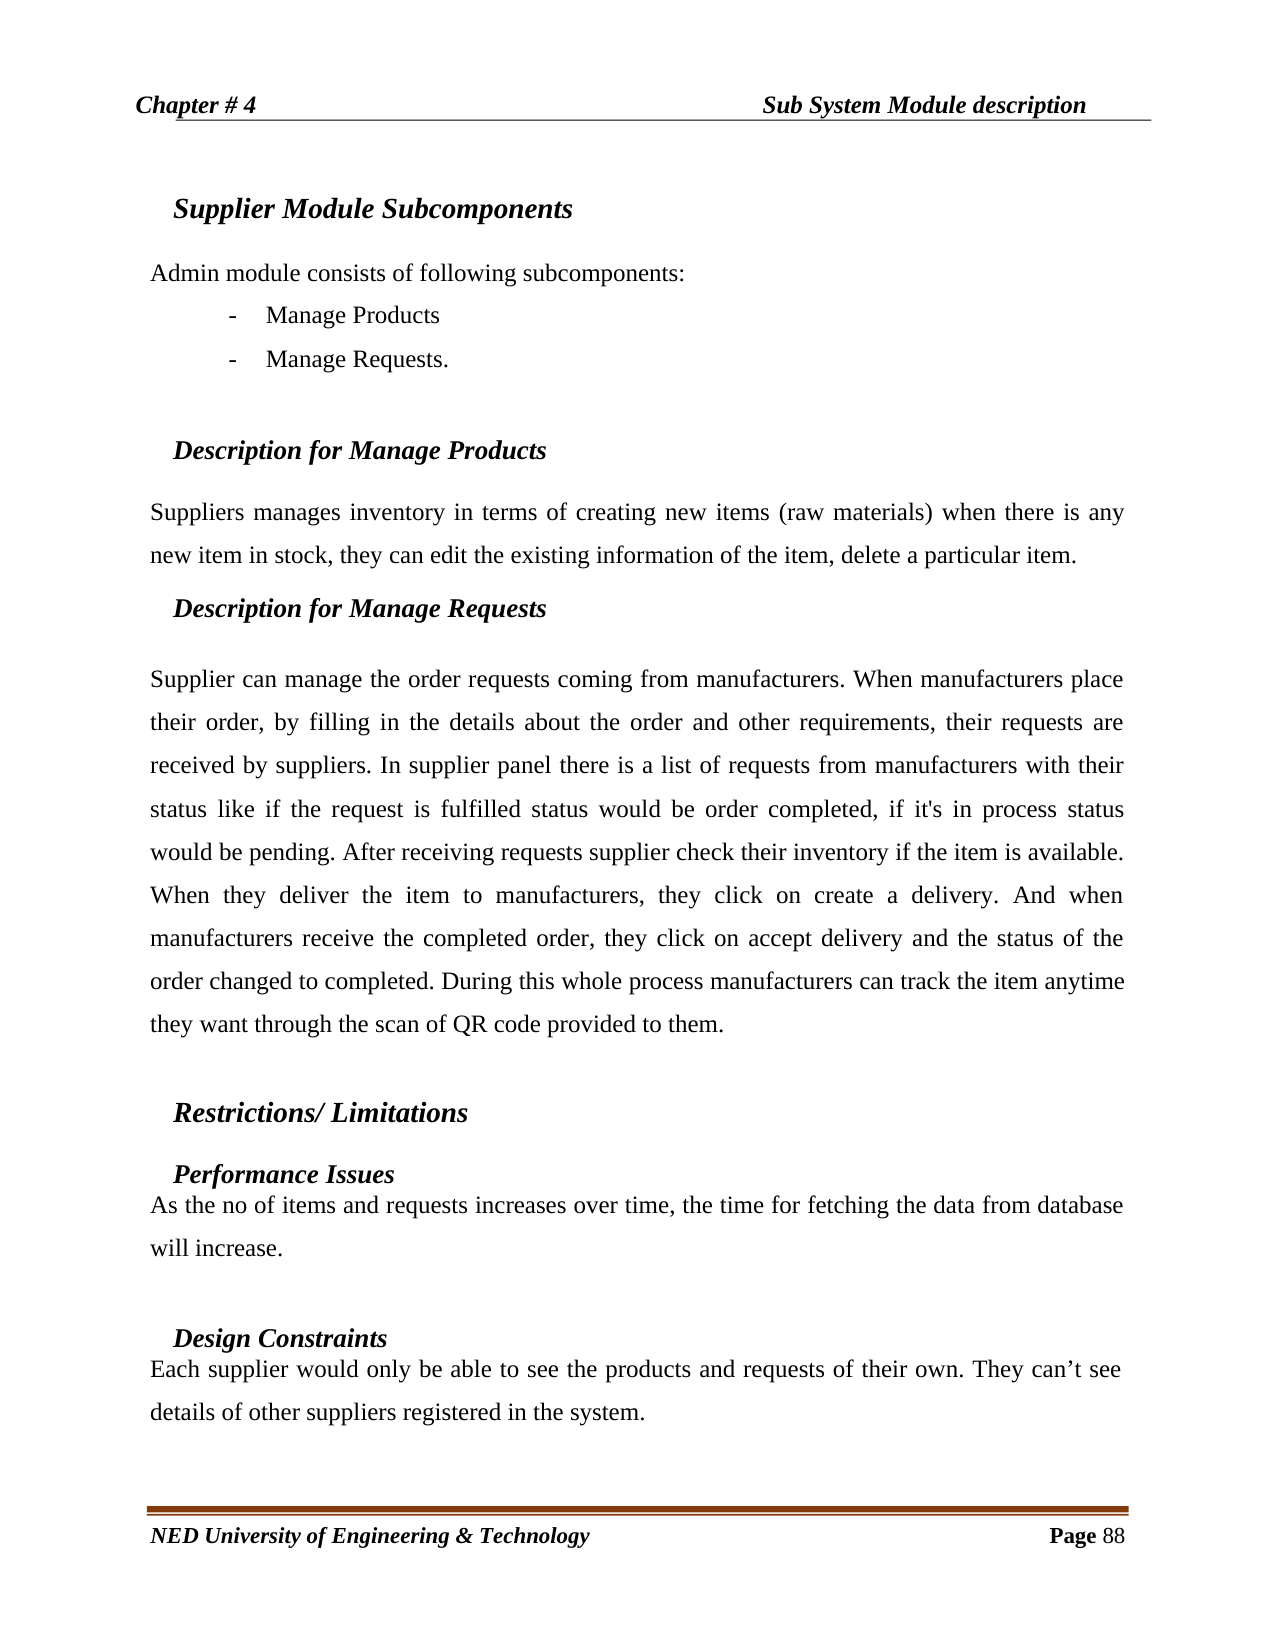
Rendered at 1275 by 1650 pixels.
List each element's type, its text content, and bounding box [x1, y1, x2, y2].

subtitle Supplier Module Subcomponents [135, 191, 1177, 224]
subtitle Description for Manage Requests [135, 593, 1177, 624]
text Each supplier would only be able to see the products and requests of their own. They can’t see details of other suppliers registered in the system. [150, 1354, 1124, 1426]
list Manage Products [228, 300, 1177, 329]
subtitle Design Constraints [135, 1323, 1177, 1354]
text Suppliers manages inventory in terms of creating new items (raw materials) when there is any new item in stock, they can edit the existing information of the item, delete a particular item. [150, 497, 1124, 569]
text Admin module consists of following subcomponents: [150, 258, 1177, 286]
subtitle Restrictions/ Limitations [135, 1095, 1177, 1129]
text As the no of items and requests increases over time, the time for fetching the data from database will increase. [150, 1190, 1125, 1261]
subtitle Performance Issues [135, 1159, 1177, 1190]
text Supplier can manage the order requests coming from manufacturers. When manufacturers place their order, by filling in the details about the order and other requirements, their requests are received by suppliers. In supplier panel there is a list of requests from manufacturers with their status like if the request is fulfilled status would be order completed, if it's in process status would be pending. After receiving requests supplier check their inventory if the item is available. When they deliver the item to manufacturers, they click on create a delivery. And when manufacturers receive the completed order, they click on accept delivery and the status of the order changed to completed. During this whole process manufacturers can track the item anytime they want through the scan of QR code provided to them. [150, 664, 1125, 1038]
list Manage Requests. [228, 344, 1177, 372]
subtitle Description for Manage Products [135, 434, 1177, 466]
